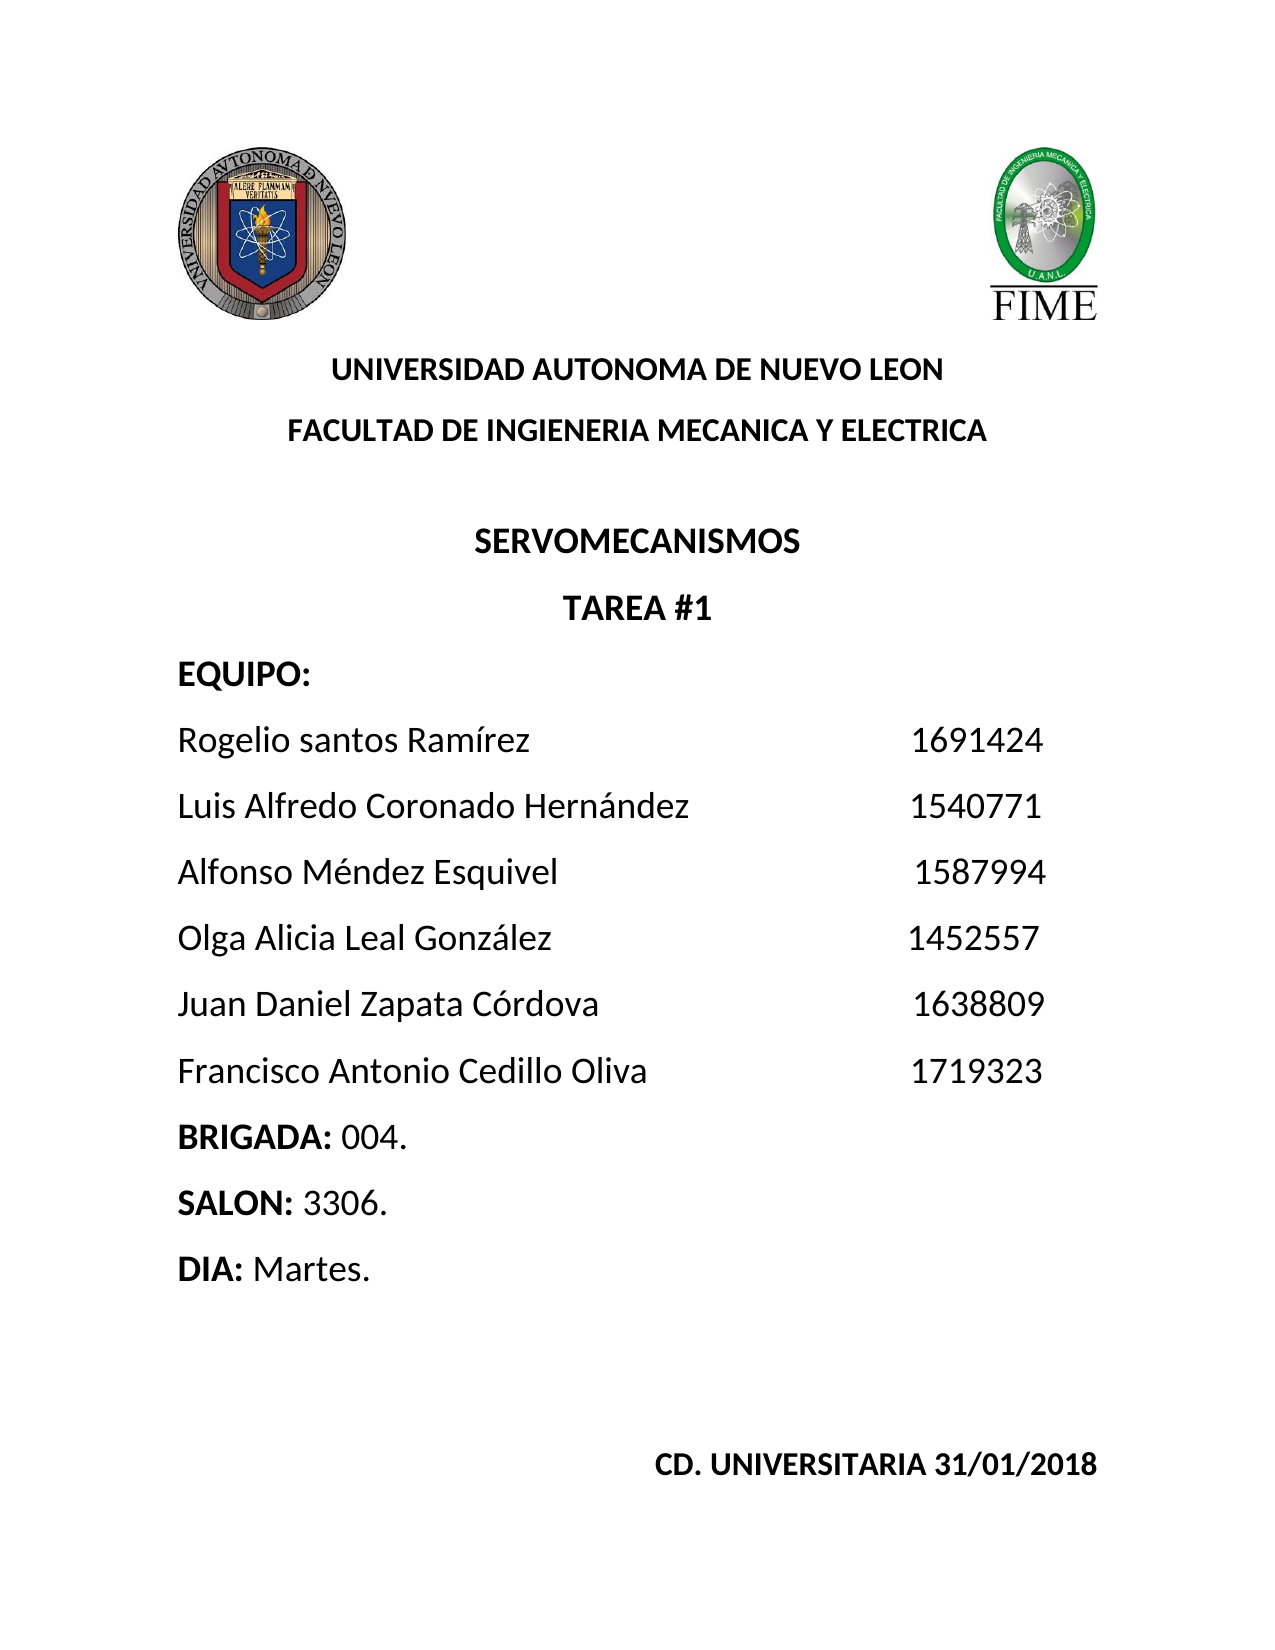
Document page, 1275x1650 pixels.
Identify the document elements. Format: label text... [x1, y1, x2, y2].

text TAREA #1 [177, 583, 1098, 629]
picture [990, 147, 1098, 320]
picture [177, 147, 346, 320]
text FACULTAD DE INGIENERIA MECANICA Y ELECTRICA [177, 409, 1098, 449]
text DIA: Martes. [177, 1245, 1098, 1291]
text SALON: 3306. [177, 1179, 1098, 1225]
text SERVOMECANISMOS [177, 517, 1098, 563]
text Francisco Antonio Cedillo Oliva 1719323 [177, 1047, 1098, 1092]
text EQUIPO: [177, 650, 1098, 696]
text BRIGADA: 004. [177, 1113, 1098, 1158]
text Olga Alicia Leal González 1452557 [177, 914, 1098, 960]
text Juan Daniel Zapata Córdova 1638809 [177, 980, 1098, 1026]
text UNIVERSIDAD AUTONOMA DE NUEVO LEON [177, 348, 1098, 389]
text Luis Alfredo Coronado Hernández 1540771 [177, 782, 1098, 828]
text CD. UNIVERSITARIA 31/01/2018 [177, 1443, 1098, 1484]
text Rogelio santos Ramírez 1691424 [177, 716, 1098, 762]
text Alfonso Méndez Esquivel 1587994 [177, 848, 1098, 894]
